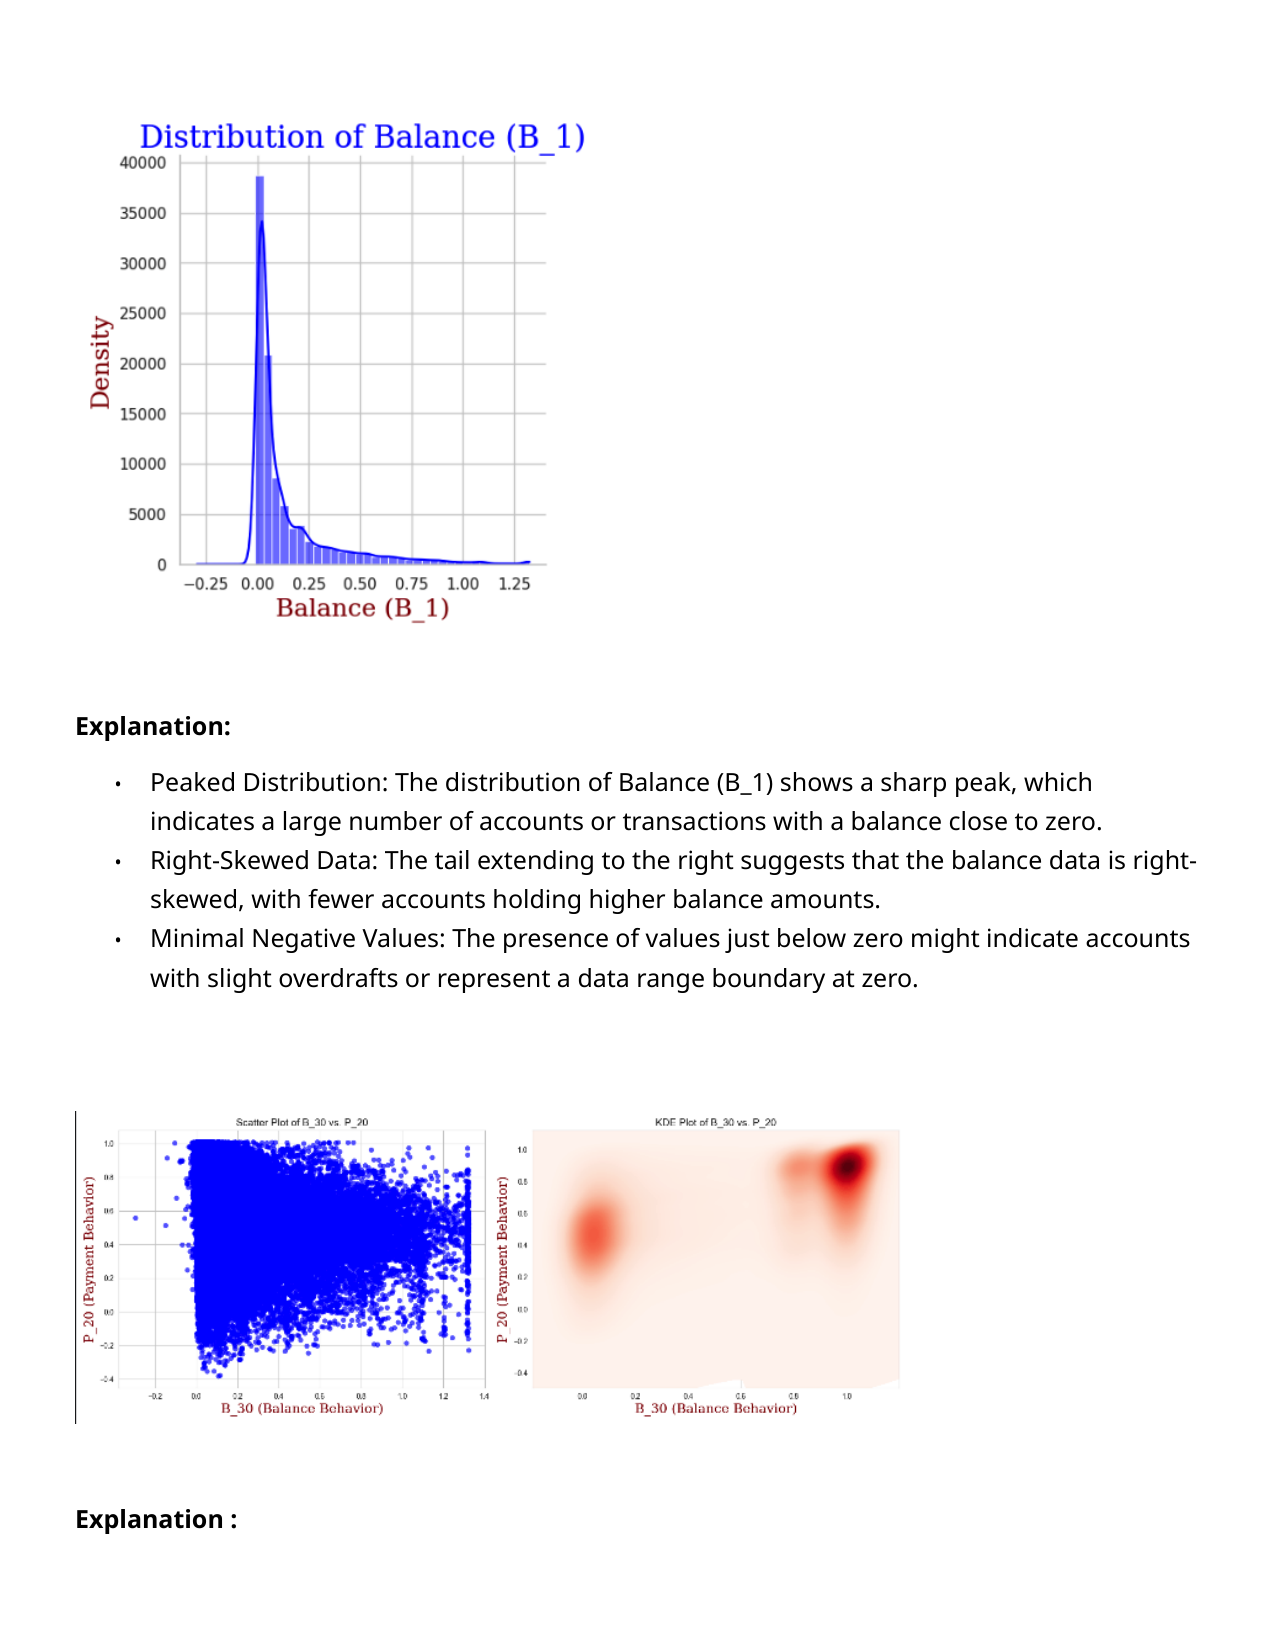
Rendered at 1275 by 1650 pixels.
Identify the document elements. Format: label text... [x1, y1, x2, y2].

text Explanation : [75, 1501, 1200, 1535]
picture [75, 114, 625, 631]
list Peaked Distribution: The distribution of Balance (B_1) shows a sharp peak, which indicates a large number of accounts or transactions with a balance close to zero. [112, 764, 1200, 838]
text Explanation: [75, 709, 1200, 743]
picture [75, 1111, 907, 1424]
list Right-Skewed Data: The tail extending to the right suggests that the balance data is right-skewed, with fewer accounts holding higher balance amounts. [112, 843, 1200, 916]
list Minimal Negative Values: The presence of values just below zero might indicate accounts with slight overdrafts or represent a data range boundary at zero. [112, 921, 1200, 994]
